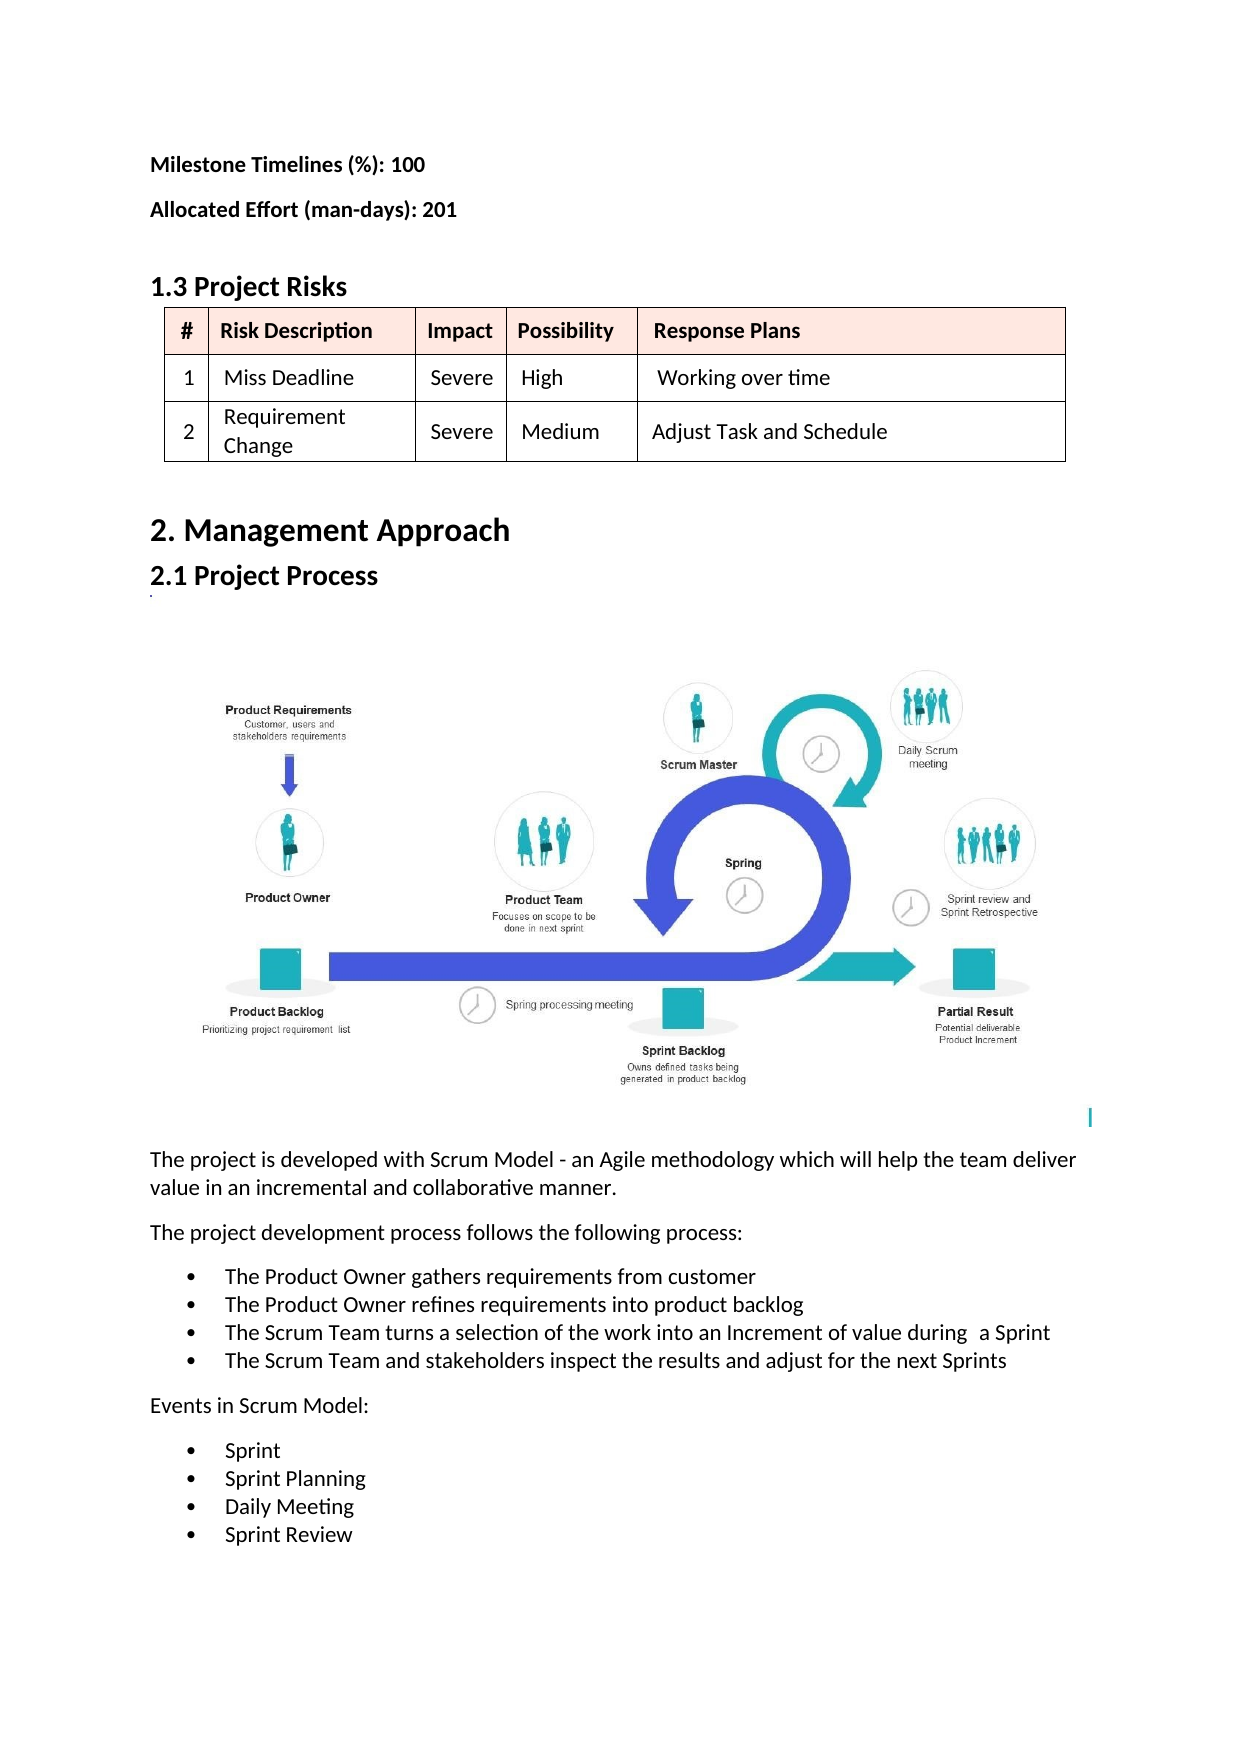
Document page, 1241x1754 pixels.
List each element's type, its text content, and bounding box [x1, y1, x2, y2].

table_cell High [507, 355, 637, 401]
table_cell Severe [416, 355, 506, 401]
table_header Impact [416, 308, 506, 354]
table_cell Miss Deadline [209, 355, 415, 401]
table_cell Severe [416, 402, 506, 461]
text The project development process follows the following process: [150, 1218, 1093, 1246]
table_header # [165, 308, 208, 354]
subtitle 1.3 Project Risks [150, 268, 1093, 304]
table_cell Requirement Change [209, 402, 415, 461]
picture [150, 595, 1092, 1127]
table_cell Medium [507, 402, 637, 461]
list Sprint Planning [187, 1464, 1093, 1492]
subtitle 2. Management Approach [150, 509, 1093, 549]
list The Product Owner refines requirements into product backlog [187, 1290, 1093, 1318]
table_cell 1 [165, 355, 208, 401]
subtitle 2.1 Project Process [150, 557, 1093, 592]
text Events in Scrum Model: [150, 1391, 1093, 1419]
list The Product Owner gathers requirements from customer [187, 1262, 1093, 1290]
table_header Risk Description [209, 308, 415, 354]
text Milestone Timelines (%): 100 [150, 150, 1093, 178]
list The Scrum Team and stakeholders inspect the results and adjust for the next Sprints [187, 1346, 1093, 1374]
table_header Response Plans [638, 308, 1065, 354]
list Daily Meeting [187, 1492, 1093, 1520]
table_cell Working over time [638, 355, 1065, 401]
text The project is developed with Scrum Model - an Agile methodology which will help the team deliver value in an incremental and collaborative manner. [150, 1145, 1093, 1201]
table_cell 2 [165, 402, 208, 461]
list Sprint Review [187, 1520, 1093, 1548]
table_header Possibility [507, 308, 637, 354]
text Allocated Effort (man-days): 201 [150, 195, 1093, 251]
table_cell Adjust Task and Schedule [638, 402, 1065, 461]
list The Scrum Team turns a selection of the work into an Increment of value during a Sprint [187, 1318, 1093, 1346]
list Sprint [187, 1436, 1093, 1464]
